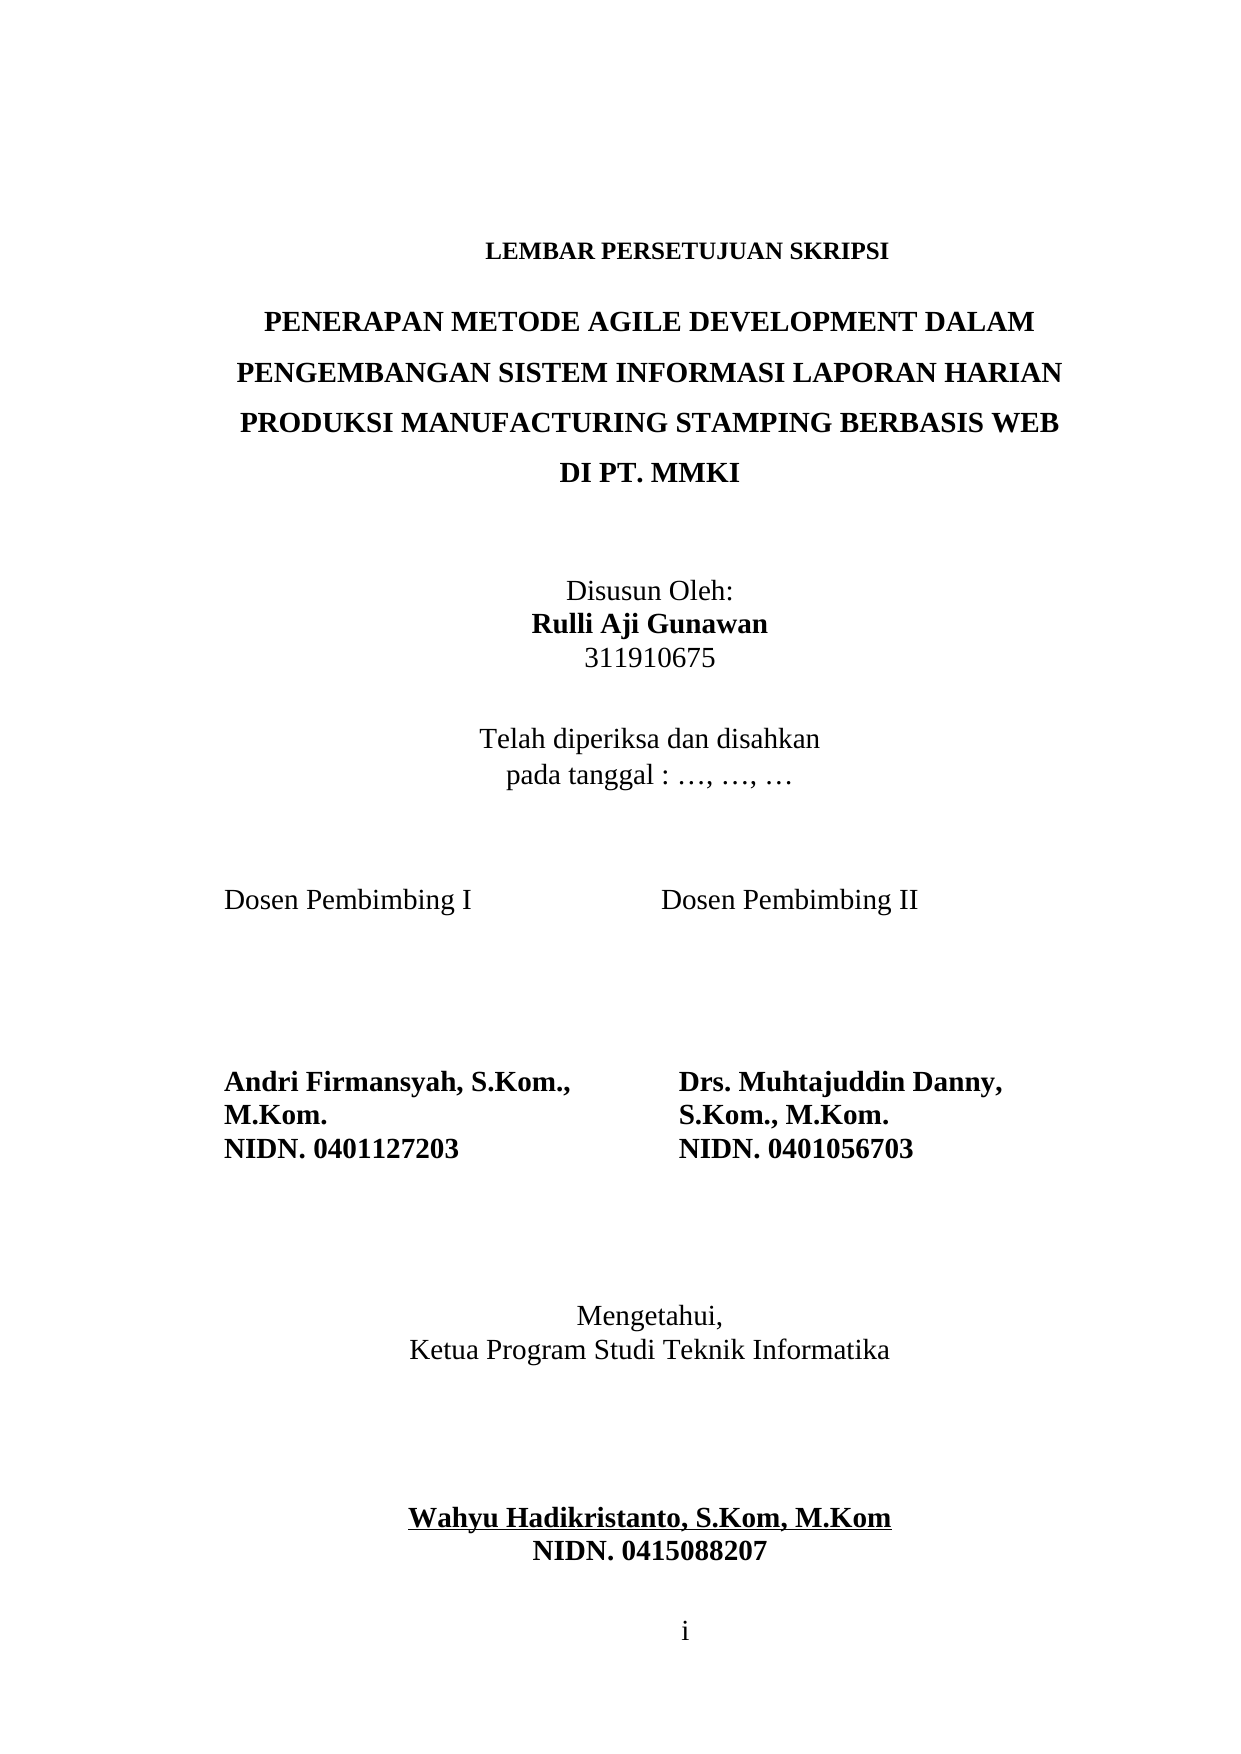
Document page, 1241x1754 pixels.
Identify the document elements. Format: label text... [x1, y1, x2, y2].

table_cell Andri Firmansyah, S.Kom., M.Kom. NIDN. 0401127203 [213, 930, 649, 1298]
table_cell Mengetahui, Ketua Program Studi Teknik Informatika Wahyu Hadikristanto, S.Kom, M.Kom NIDN. 0415088207 [213, 1299, 1087, 1567]
table_cell Drs. Muhtajuddin Danny, S.Kom., M.Kom. NIDN. 0401056703 [650, 930, 1087, 1298]
text Telah diperiksa dan disahkan [236, 721, 1063, 754]
text PENERAPAN METODE AGILE DEVELOPMENT DALAM PENGEMBANGAN SISTEM INFORMASI LAPORAN HARIAN PRODUKSI MANUFACTURING STAMPING BERBASIS WEB DI PT. MMKI [236, 304, 1063, 539]
text Rulli Aji Gunawan [236, 606, 1063, 640]
text pada tanggal : …, …, … [236, 757, 1063, 791]
table_header Dosen Pembimbing I [213, 882, 649, 929]
table_header Dosen Pembimbing II [650, 882, 1087, 929]
text LEMBAR PERSETUJUAN SKRIPSI [236, 236, 1063, 265]
text Disusun Oleh: [236, 573, 1063, 606]
text 311910675 [236, 640, 1063, 673]
